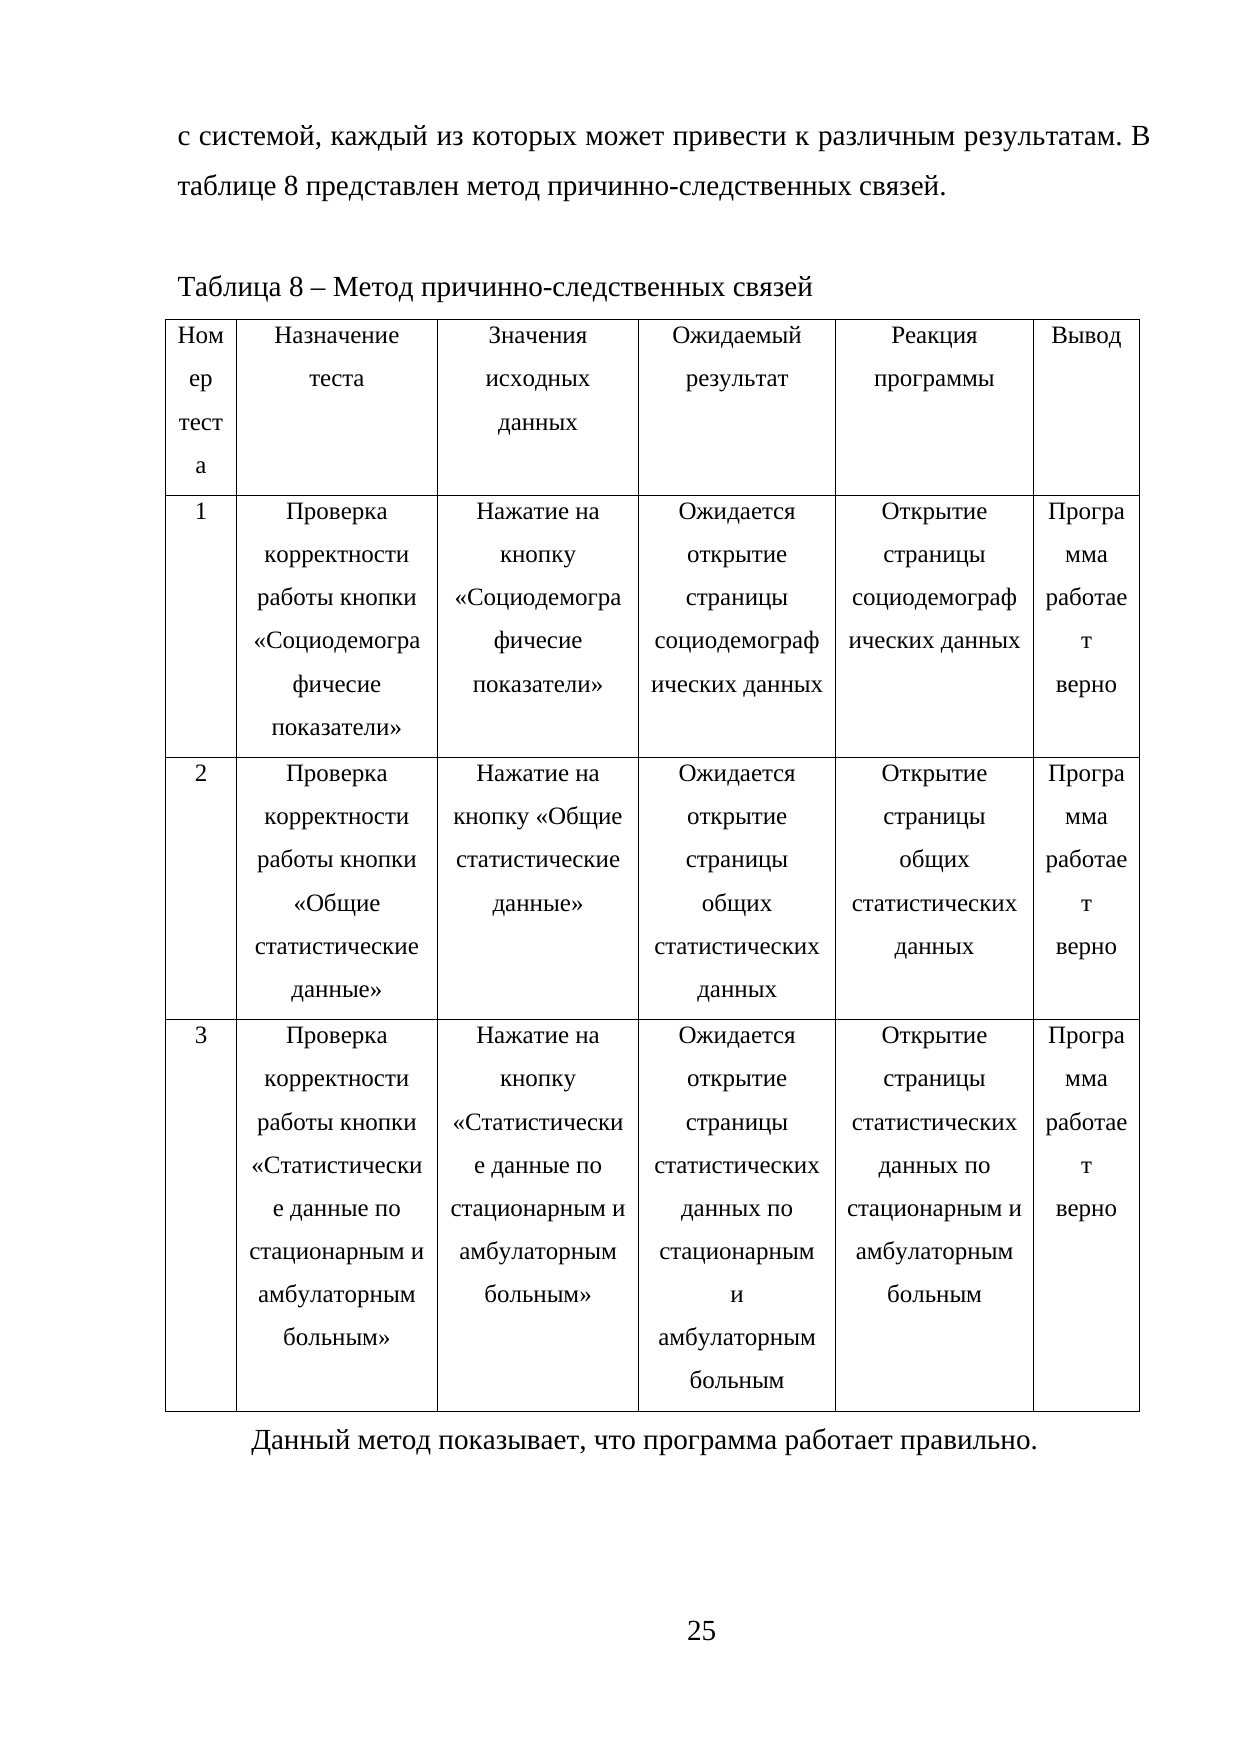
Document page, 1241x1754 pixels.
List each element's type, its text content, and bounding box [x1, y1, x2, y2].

table_header Назначение теста [237, 320, 437, 495]
table_header Ожидаемый результат [639, 320, 835, 495]
table_cell Открытие страницы социодемографических данных [836, 496, 1033, 757]
table_header Значения исходных данных [438, 320, 638, 495]
table_cell Проверка корректности работы кнопки «Социодемографичесие показатели» [237, 496, 437, 757]
table_cell Программа работает верно [1034, 758, 1139, 1019]
table_header Номер теста [166, 320, 236, 495]
table_cell Программа работает верно [1034, 1020, 1139, 1411]
table_cell 3 [166, 1020, 236, 1411]
table_cell Открытие страницы общих статистических данных [836, 758, 1033, 1019]
table_cell 1 [166, 496, 236, 757]
table_cell Программа работает верно [1034, 496, 1139, 757]
table_header Вывод [1034, 320, 1139, 495]
text Таблица 8 – Метод причинно-следственных связей [177, 269, 1152, 303]
table_cell Нажатие на кнопку «Социодемографичесие показатели» [438, 496, 638, 757]
table_cell Ожидается открытие страницы общих статистических данных [639, 758, 835, 1019]
table_cell Проверка корректности работы кнопки «Статистические данные по стационарным и амбулаторным больным» [237, 1020, 437, 1411]
table_header Реакция программы [836, 320, 1033, 495]
table_cell Проверка корректности работы кнопки «Общие статистические данные» [237, 758, 437, 1019]
table_cell Нажатие на кнопку «Общие статистические данные» [438, 758, 638, 1019]
table_cell Ожидается открытие страницы статистических данных по стационарным и амбулаторным больным [639, 1020, 835, 1411]
table_cell 2 [166, 758, 236, 1019]
text Данный метод показывает, что программа работает правильно. [177, 1422, 1152, 1456]
table_cell Ожидается открытие страницы социодемографических данных [639, 496, 835, 757]
table_cell Открытие страницы статистических данных по стационарным и амбулаторным больным [836, 1020, 1033, 1411]
table_cell Нажатие на кнопку «Статистические данные по стационарным и амбулаторным больным» [438, 1020, 638, 1411]
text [177, 118, 1152, 202]
